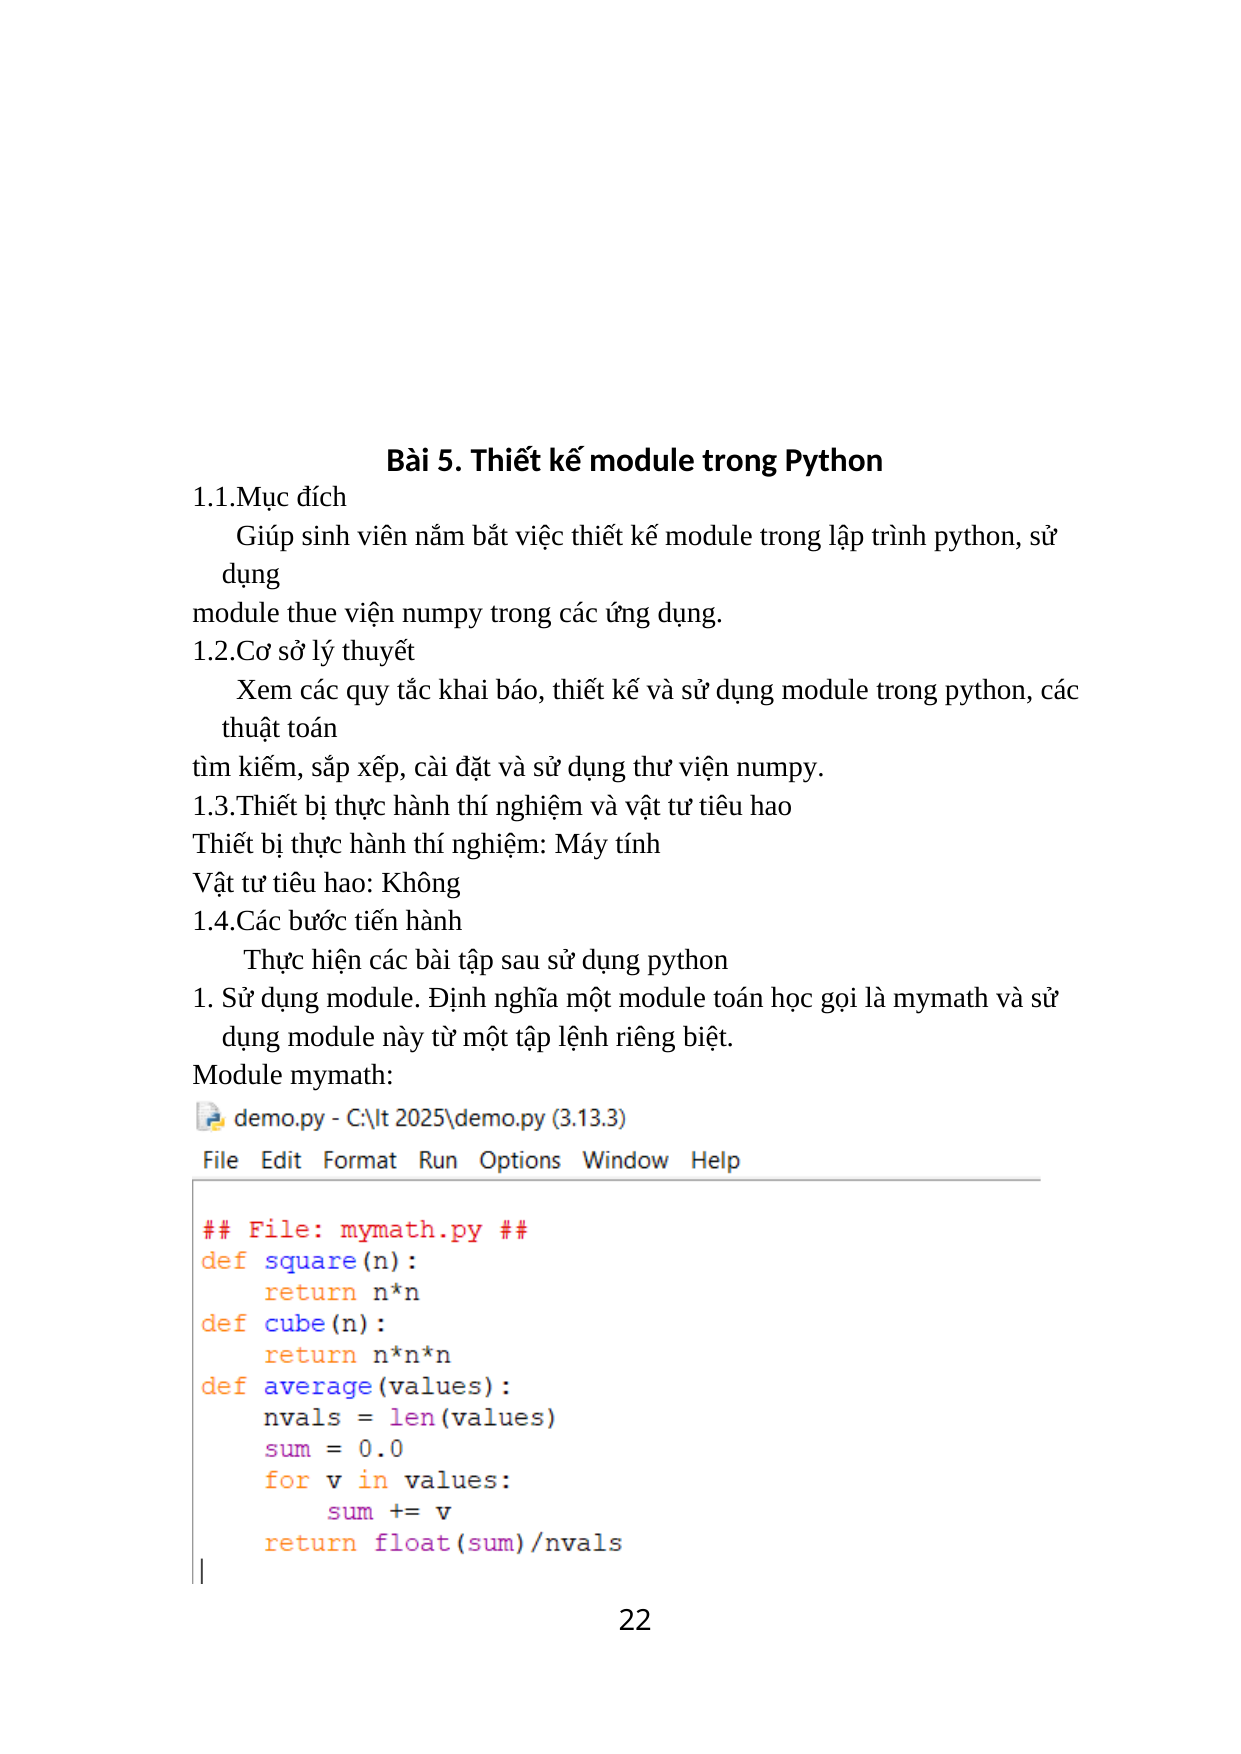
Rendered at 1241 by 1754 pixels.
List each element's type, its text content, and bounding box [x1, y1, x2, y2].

list 1.3.Thiết bị thực hành thí nghiệm và vật tư tiêu hao [192, 788, 1122, 821]
list module thue viện numpy trong các ứng dụng. [192, 595, 1122, 628]
list 1.1.Mục đích [192, 479, 1122, 513]
list Xem các quy tắc khai báo, thiết kế và sử dụng module trong python, các thuật toán [192, 672, 1122, 744]
list Giúp sinh viên nắm bắt việc thiết kế module trong lập trình python, sử dụng [192, 518, 1122, 590]
list Thiết bị thực hành thí nghiệm: Máy tính [192, 826, 1122, 860]
list Vật tư tiêu hao: Không [192, 865, 1122, 898]
list tìm kiếm, sắp xếp, cài đặt và sử dụng thư viện numpy. [192, 749, 1122, 783]
picture [192, 1096, 1041, 1584]
list Module mymath: [192, 1057, 1122, 1091]
list Thực hiện các bài tập sau sử dụng python [192, 942, 1122, 975]
text Bài 5. Thiết kế module trong Python [148, 438, 1122, 479]
list 1.4.Các bước tiến hành [192, 903, 1122, 937]
list 1.2.Cơ sở lý thuyết [192, 633, 1122, 667]
list 1. Sử dụng module. Định nghĩa một module toán học gọi là mymath và sử dụng module này từ một tập lệnh riêng biệt. [192, 980, 1122, 1052]
